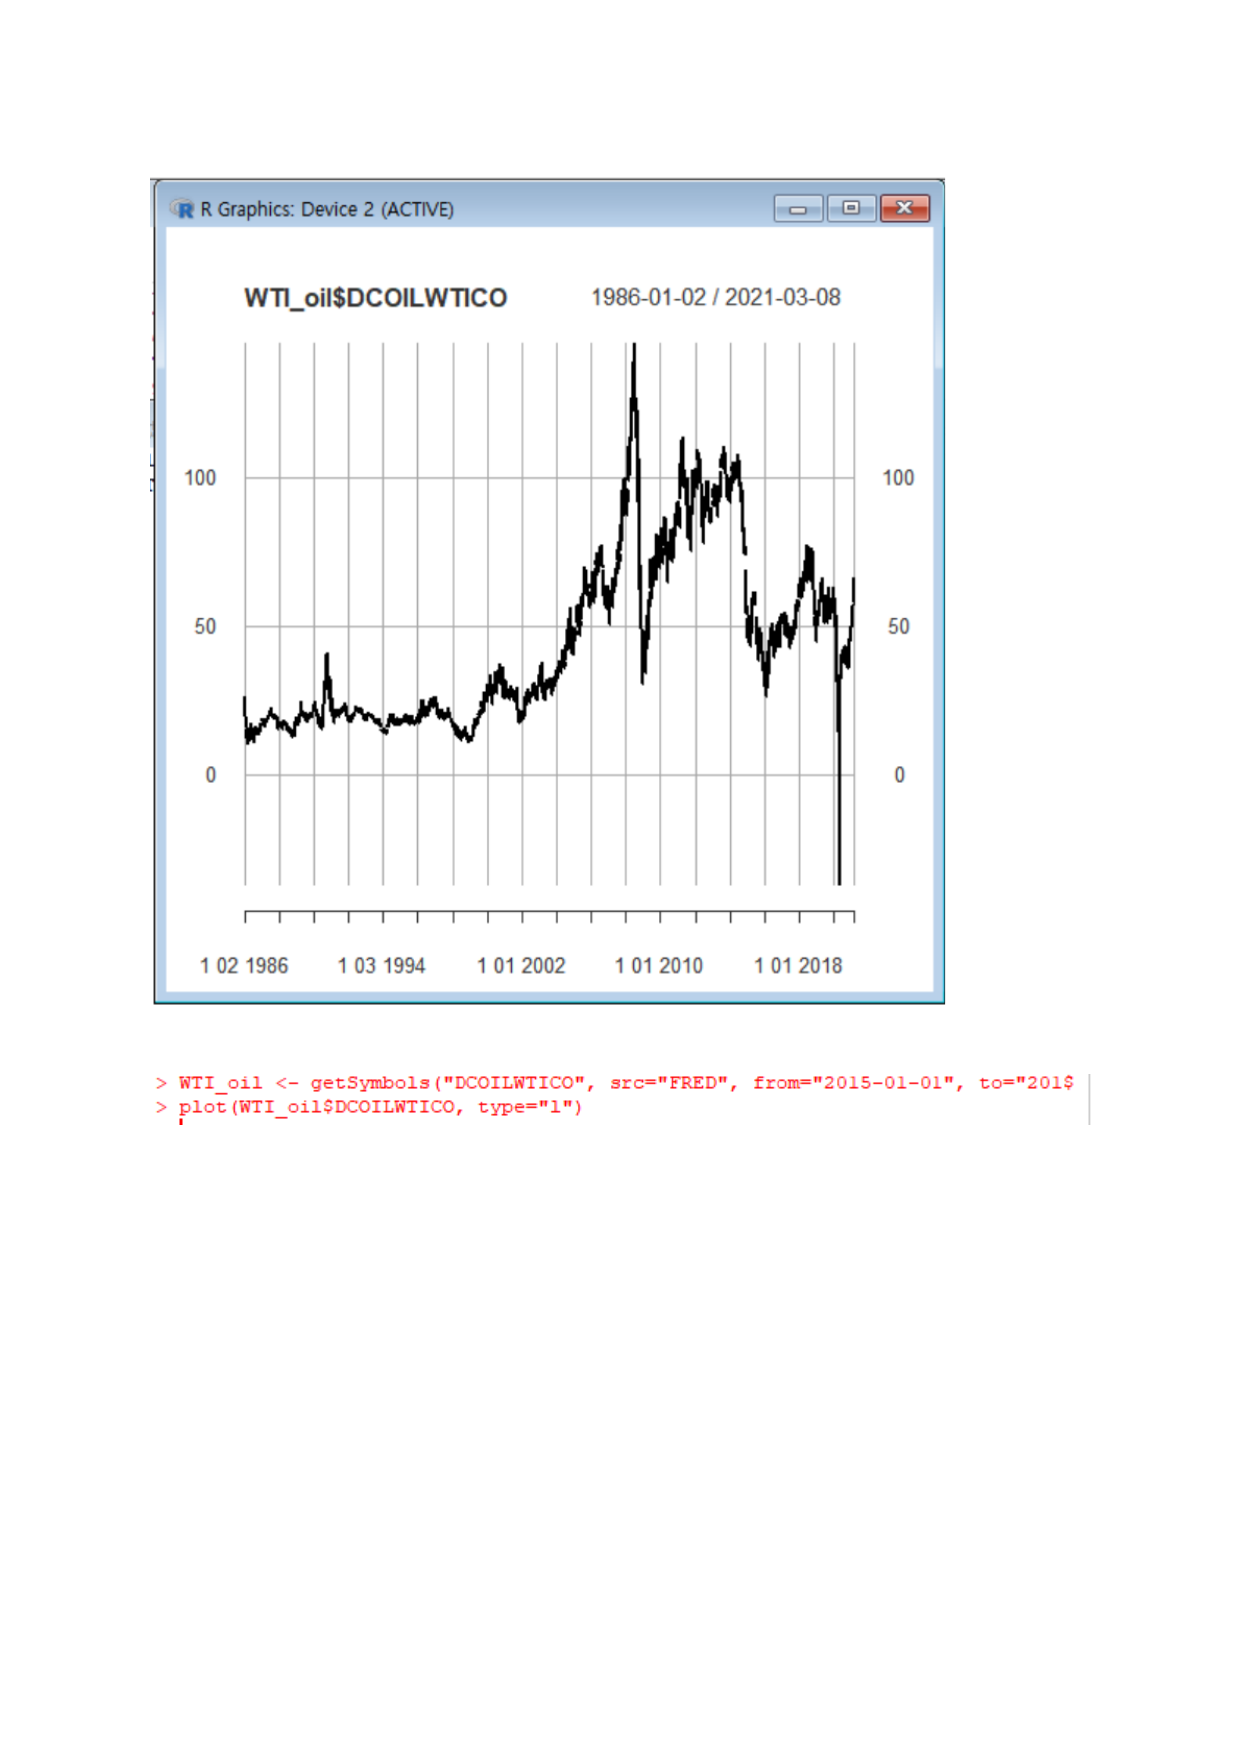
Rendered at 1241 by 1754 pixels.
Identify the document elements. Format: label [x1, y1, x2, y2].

picture [150, 177, 946, 1008]
picture [150, 1074, 1091, 1125]
